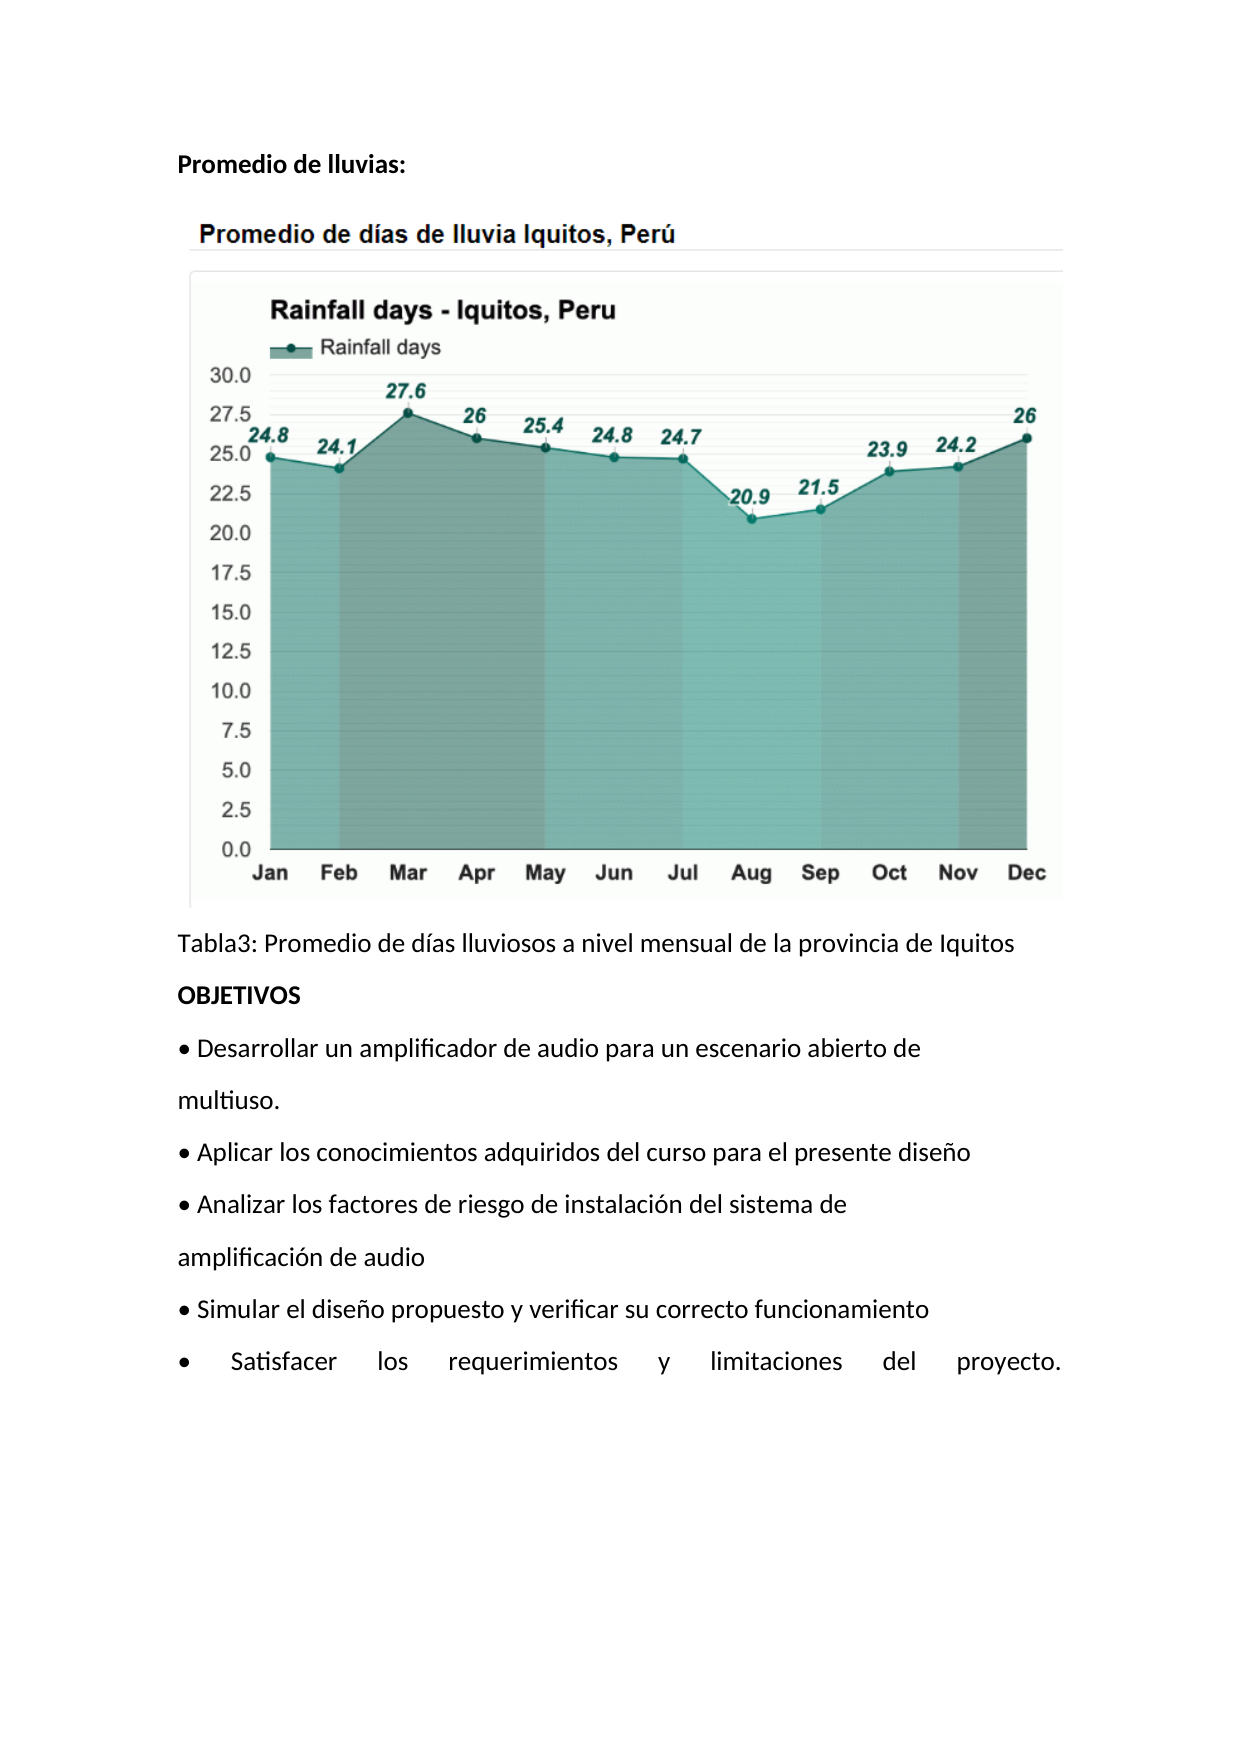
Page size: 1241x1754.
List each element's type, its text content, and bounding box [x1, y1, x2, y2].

text Tabla3: Promedio de días lluviosos a nivel mensual de la provincia de Iquitos [177, 926, 1063, 959]
picture [177, 200, 1063, 908]
text OBJETIVOS [177, 978, 1063, 1011]
text amplificación de audio [177, 1240, 1063, 1273]
text multiuso. [177, 1083, 1063, 1116]
text • Simular el diseño propuesto y verificar su correcto funcionamiento [177, 1292, 1063, 1325]
text • Desarrollar un amplificador de audio para un escenario abierto de [177, 1031, 1063, 1064]
text • Aplicar los conocimientos adquiridos del curso para el presente diseño [177, 1135, 1063, 1168]
text • Satisfacer los requerimientos y limitaciones del proyecto. [177, 1344, 1063, 1408]
text Promedio de lluvias: [177, 148, 1063, 181]
text • Analizar los factores de riesgo de instalación del sistema de [177, 1188, 1063, 1221]
